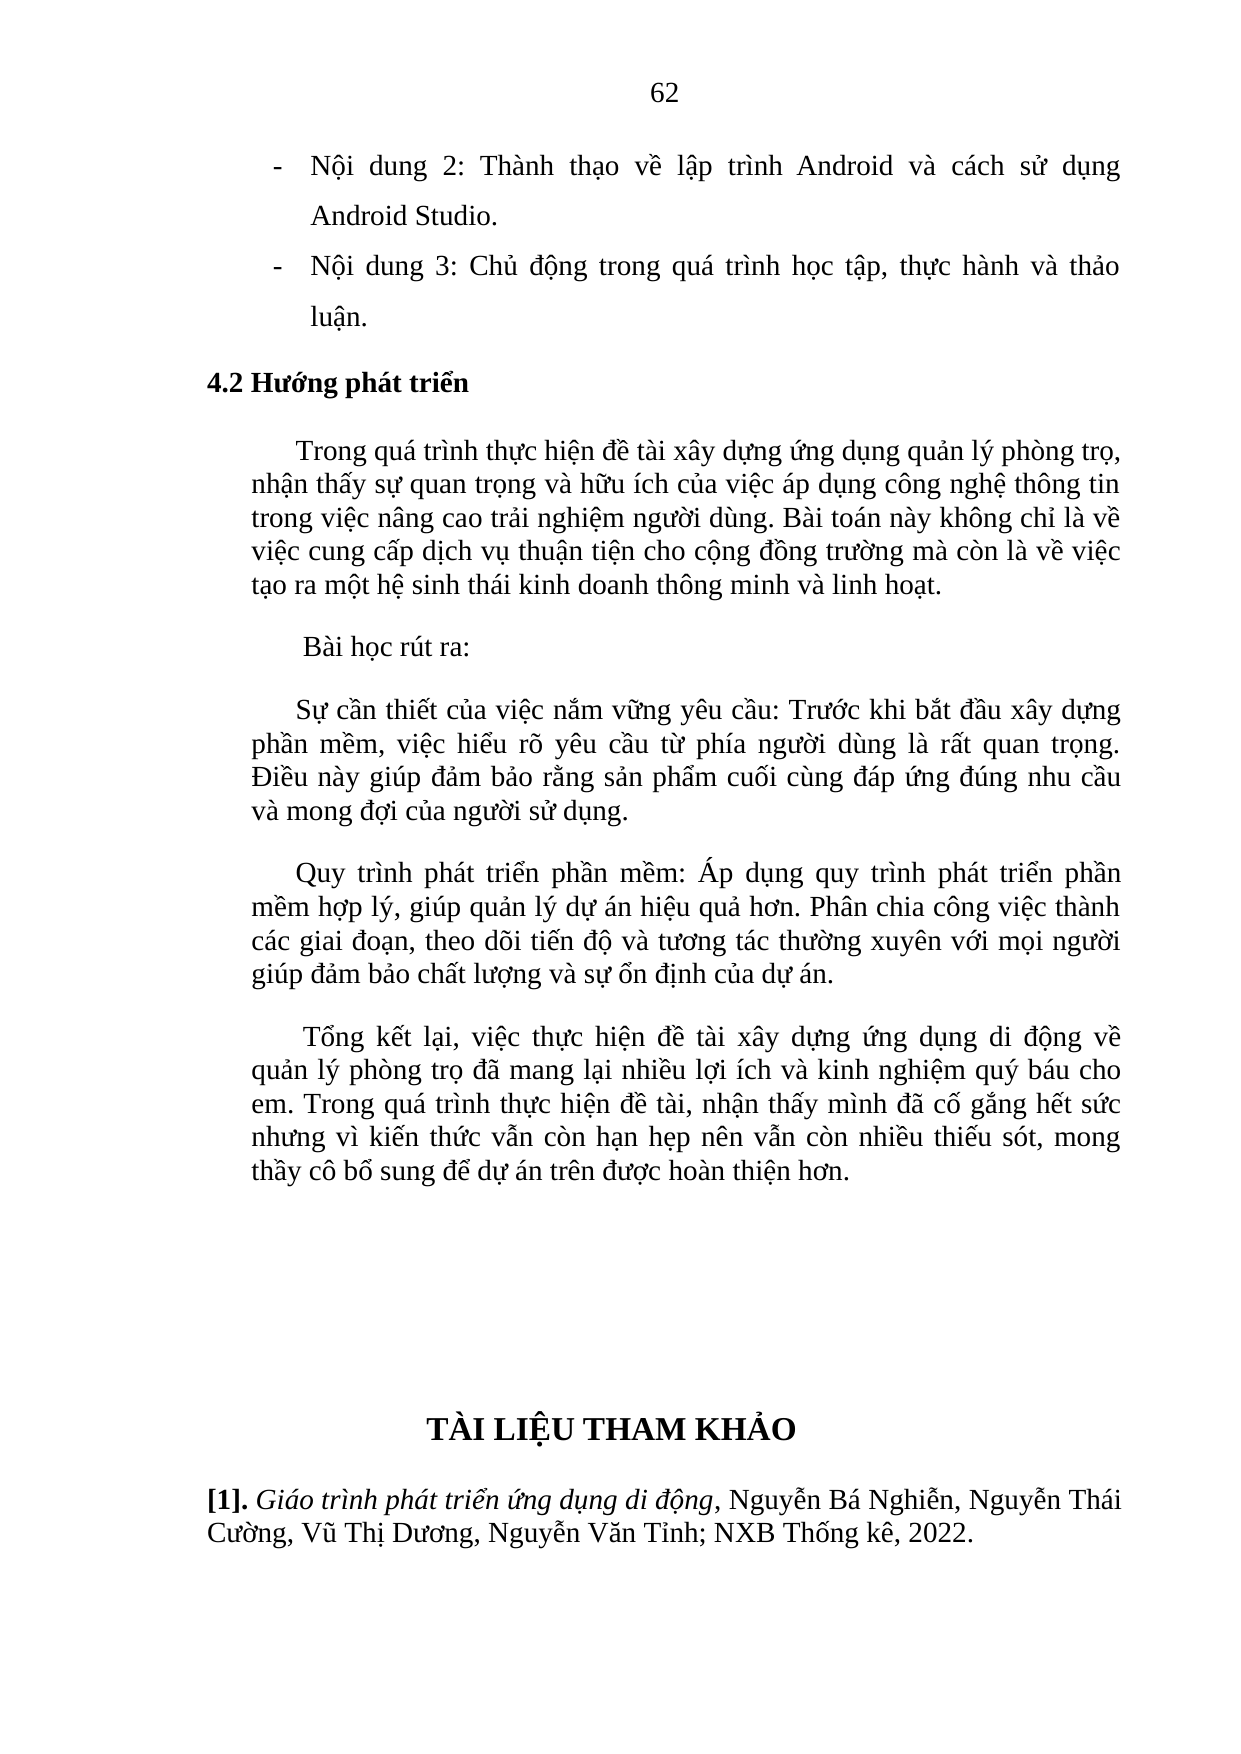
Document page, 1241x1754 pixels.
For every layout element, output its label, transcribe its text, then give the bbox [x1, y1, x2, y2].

list Nội dung 2: Thành thạo về lập trình Android và cách sử dụng Android Studio. [273, 148, 1121, 232]
text [1]. Giáo trình phát triển ứng dụng di động, Nguyễn Bá Nghiễn, Nguyễn Thái Cường, Vũ Thị Dương, Nguyễn Văn Tỉnh; NXB Thống kê, 2022. [207, 1482, 1122, 1549]
text Sự cần thiết của việc nắm vững yêu cầu: Trước khi bắt đầu xây dựng phần mềm, việc hiểu rõ yêu cầu từ phía người dùng là rất quan trọng. Điều này giúp đảm bảo rằng sản phẩm cuối cùng đáp ứng đúng nhu cầu và mong đợi của người sử dụng. [251, 692, 1122, 826]
text Quy trình phát triển phần mềm: Áp dụng quy trình phát triển phần mềm hợp lý, giúp quản lý dự án hiệu quả hơn. Phân chia công việc thành các giai đoạn, theo dõi tiến độ và tương tác thường xuyên với mọi người giúp đảm bảo chất lượng và sự ổn định của dự án. [251, 856, 1122, 990]
subtitle 4.2 Hướng phát triển [207, 366, 1122, 399]
subtitle TÀI LIỆU THAM KHẢO [368, 1409, 854, 1448]
text Tổng kết lại, việc thực hiện đề tài xây dựng ứng dụng di động về quản lý phòng trọ đã mang lại nhiều lợi ích và kinh nghiệm quý báu cho em. Trong quá trình thực hiện đề tài, nhận thấy mình đã cố gắng hết sức nhưng vì kiến thức vẫn còn hạn hẹp nên vẫn còn nhiều thiếu sót, mong thầy cô bổ sung để dự án trên được hoàn thiện hơn. [251, 1019, 1122, 1187]
list Nội dung 3: Chủ động trong quá trình học tập, thực hành và thảo luận. [273, 248, 1121, 332]
text Bài học rút ra: [251, 629, 1122, 663]
text Trong quá trình thực hiện đề tài xây dựng ứng dụng quản lý phòng trọ, nhận thấy sự quan trọng và hữu ích của việc áp dụng công nghệ thông tin trong việc nâng cao trải nghiệm người dùng. Bài toán này không chỉ là về việc cung cấp dịch vụ thuận tiện cho cộng đồng trường mà còn là về việc tạo ra một hệ sinh thái kinh doanh thông minh và linh hoạt. [251, 433, 1122, 600]
